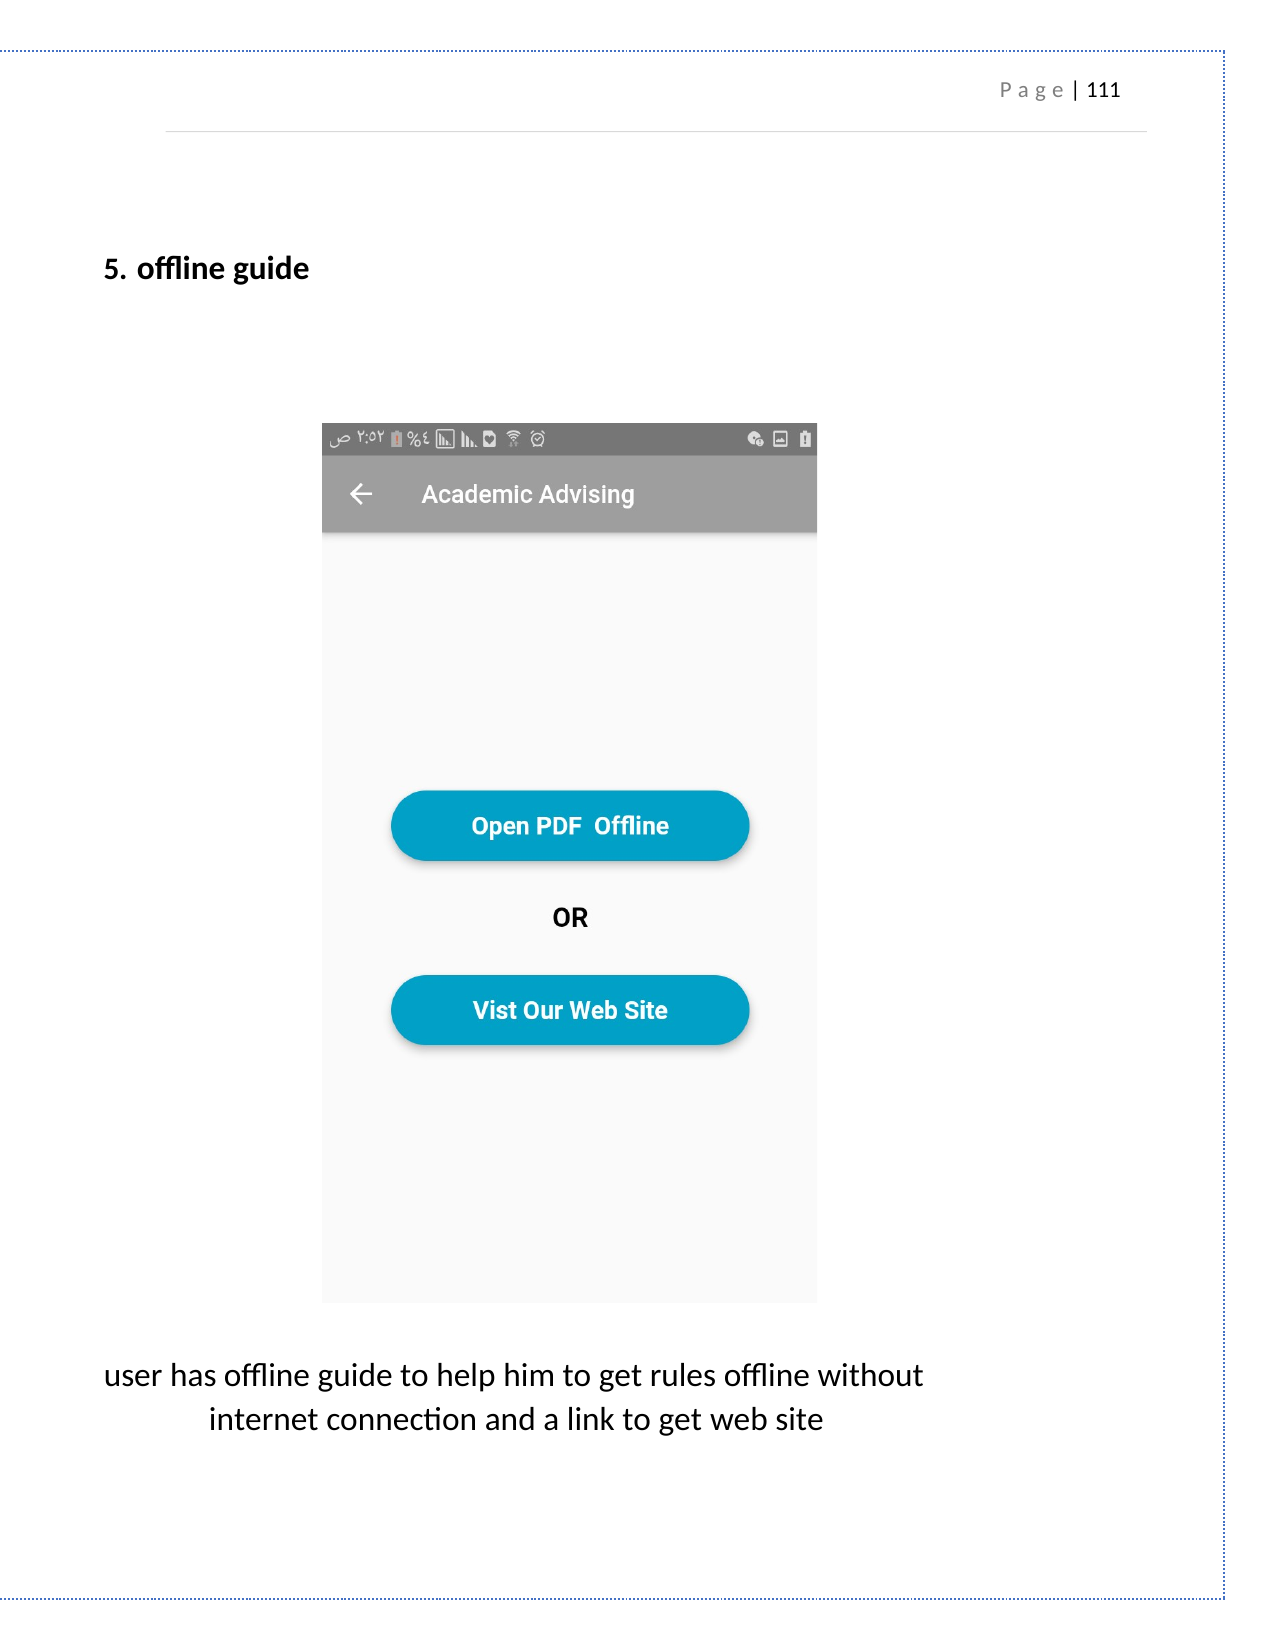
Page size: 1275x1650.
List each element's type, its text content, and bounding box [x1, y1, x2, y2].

subtitle offline guide [103, 247, 1239, 288]
picture [322, 423, 818, 1303]
text user has offline guide to help him to get rules offline without internet connection and a link to get web site [103, 1354, 973, 1439]
